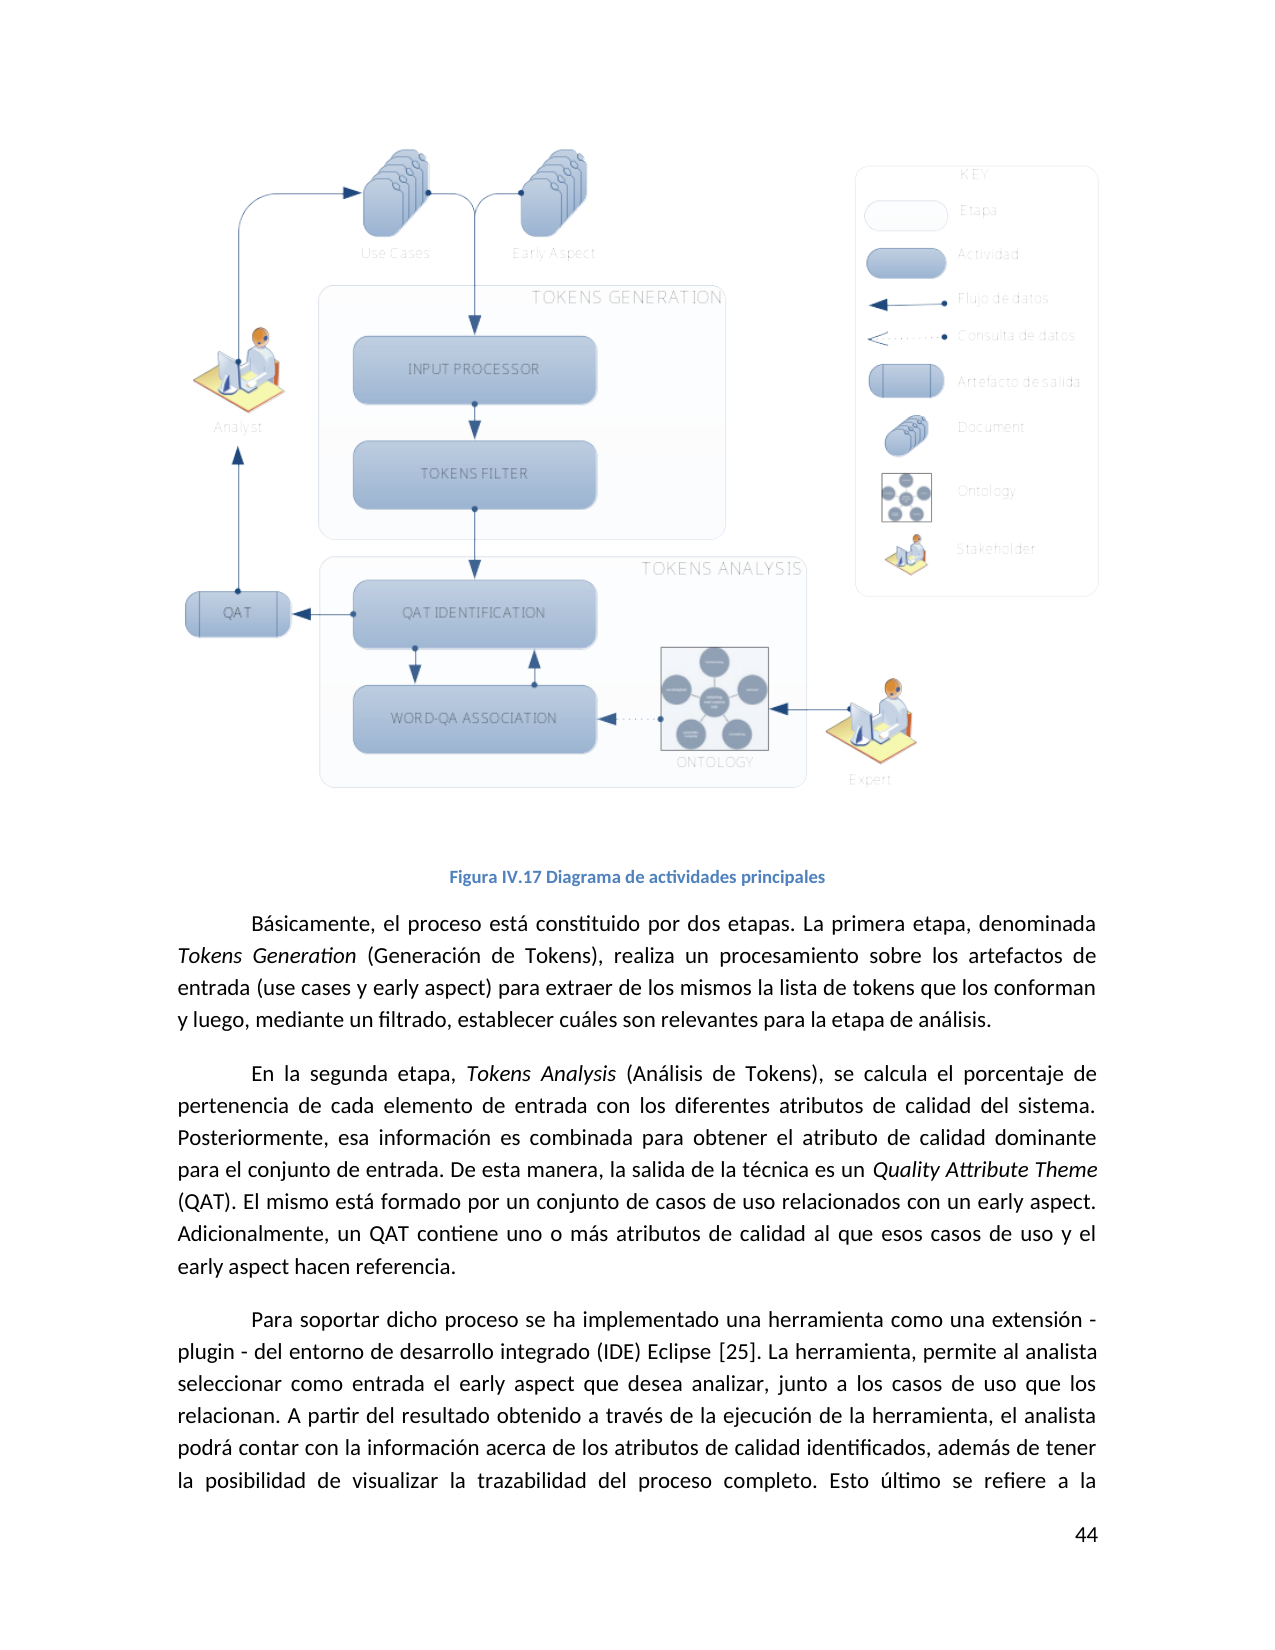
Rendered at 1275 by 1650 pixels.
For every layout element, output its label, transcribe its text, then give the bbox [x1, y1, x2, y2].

text En la segunda etapa, Tokens Analysis (Análisis de Tokens), se calcula el porcentaje de pertenencia de cada elemento de entrada con los diferentes atributos de calidad del sistema. Posteriormente, esa información es combinada para obtener el atributo de calidad dominante para el conjunto de entrada. De esta manera, la salida de la técnica es un Quality Attribute Theme (QAT). El mismo está formado por un conjunto de casos de uso relacionados con un early aspect. Adicionalmente, un QAT contiene uno o más atributos de calidad al que esos casos de uso y el early aspect hacen referencia. [177, 1059, 1098, 1280]
text Básicamente, el proceso está constituido por dos etapas. La primera etapa, denominada Tokens Generation (Generación de Tokens), realiza un procesamiento sobre los artefactos de entrada (use cases y early aspect) para extraer de los mismos la lista de tokens que los conforman y luego, mediante un filtrado, establecer cuáles son relevantes para la etapa de análisis. [177, 909, 1098, 1034]
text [177, 1305, 1098, 1494]
